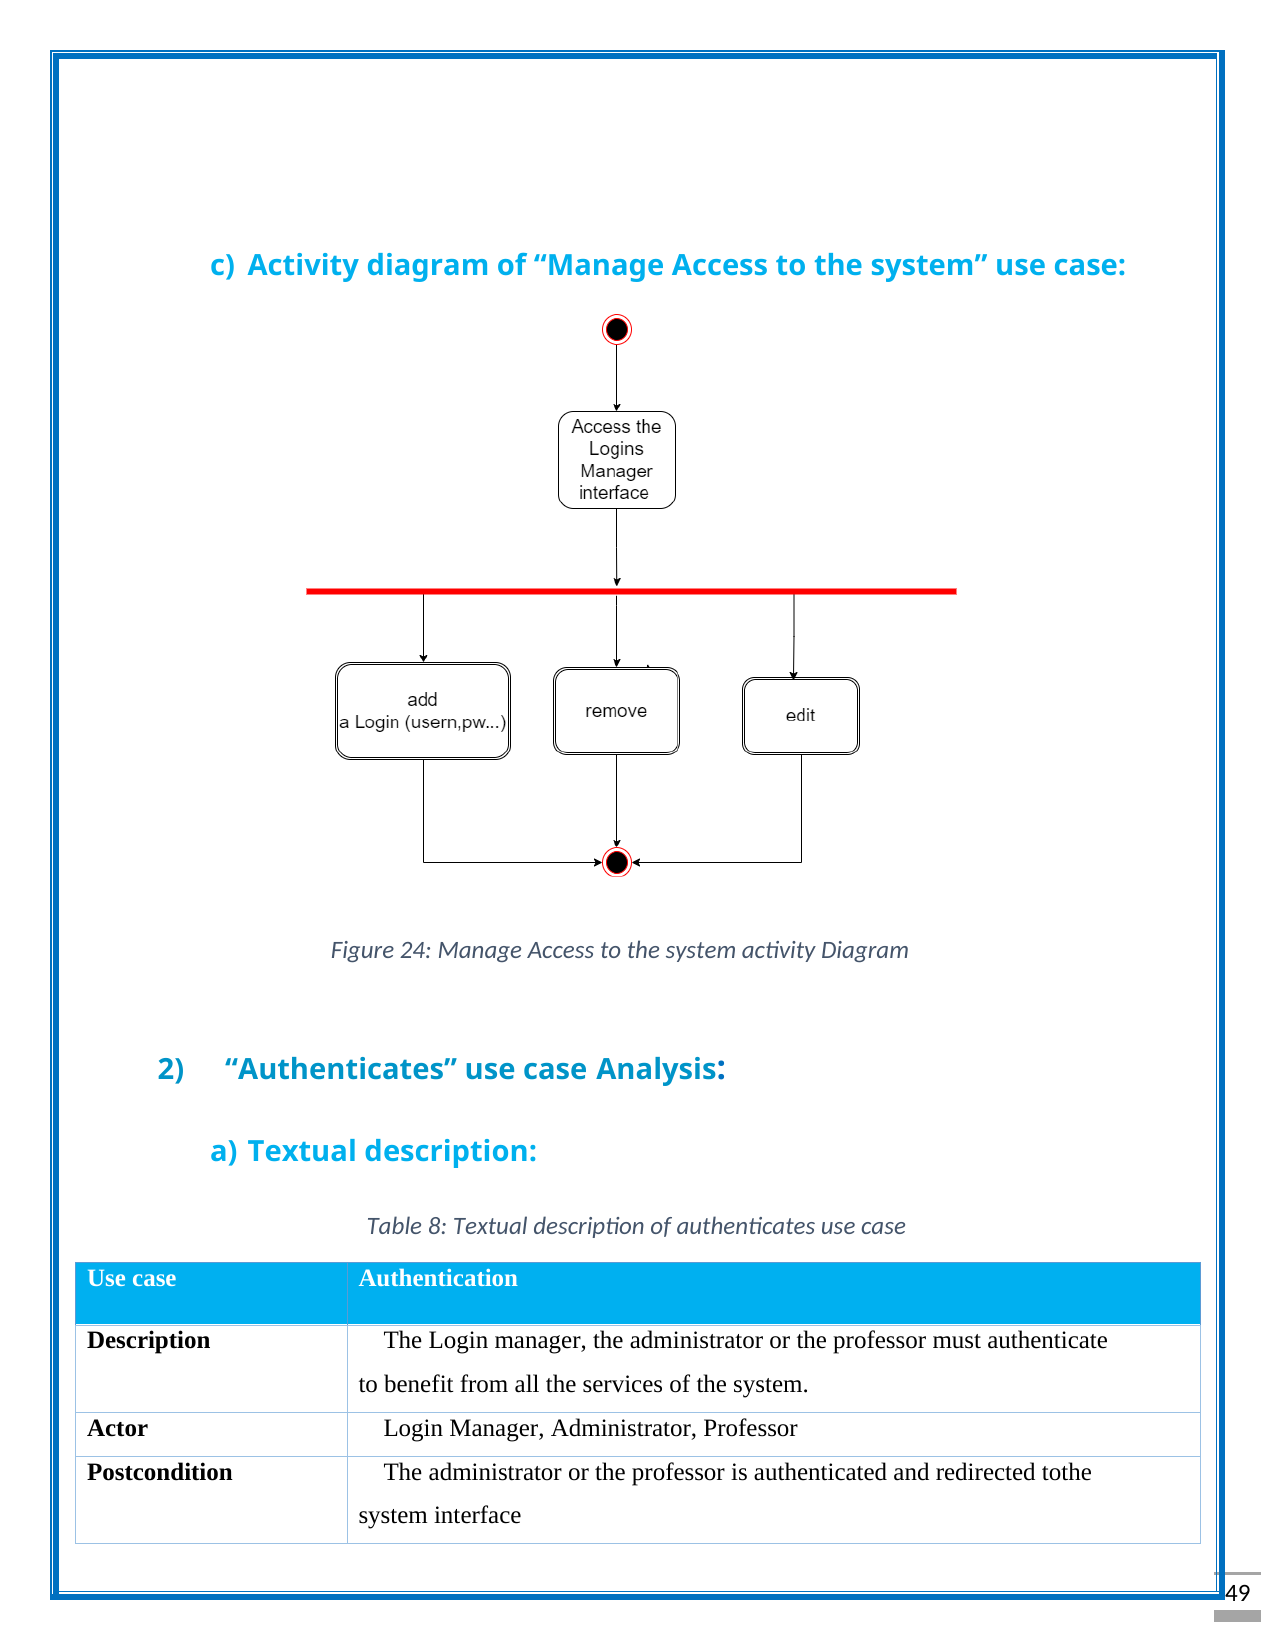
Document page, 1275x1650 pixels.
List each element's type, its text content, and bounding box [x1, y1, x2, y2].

table_cell Postcondition [76, 1457, 347, 1543]
picture [303, 314, 958, 877]
table_cell Description [76, 1326, 347, 1412]
table_cell Actor [76, 1413, 347, 1456]
table_cell The Login manager, the administrator or the professor must authenticate to benefit from all the services of the system. [348, 1326, 1200, 1412]
text Table 8: Textual description of authenticates use case [75, 1211, 1200, 1241]
table_cell Login Manager, Administrator, Professor [348, 1413, 1200, 1456]
table_header Use case [76, 1263, 347, 1324]
subtitle Textual description: [210, 1130, 1200, 1170]
subtitle Activity diagram of “Manage Access to the system” use case: [210, 244, 1200, 284]
table_header Authentication [348, 1263, 1200, 1324]
subtitle “Authenticates” use case Analysis: [157, 1044, 1200, 1089]
table_cell The administrator or the professor is authenticated and redirected tothe system interface [348, 1457, 1200, 1543]
